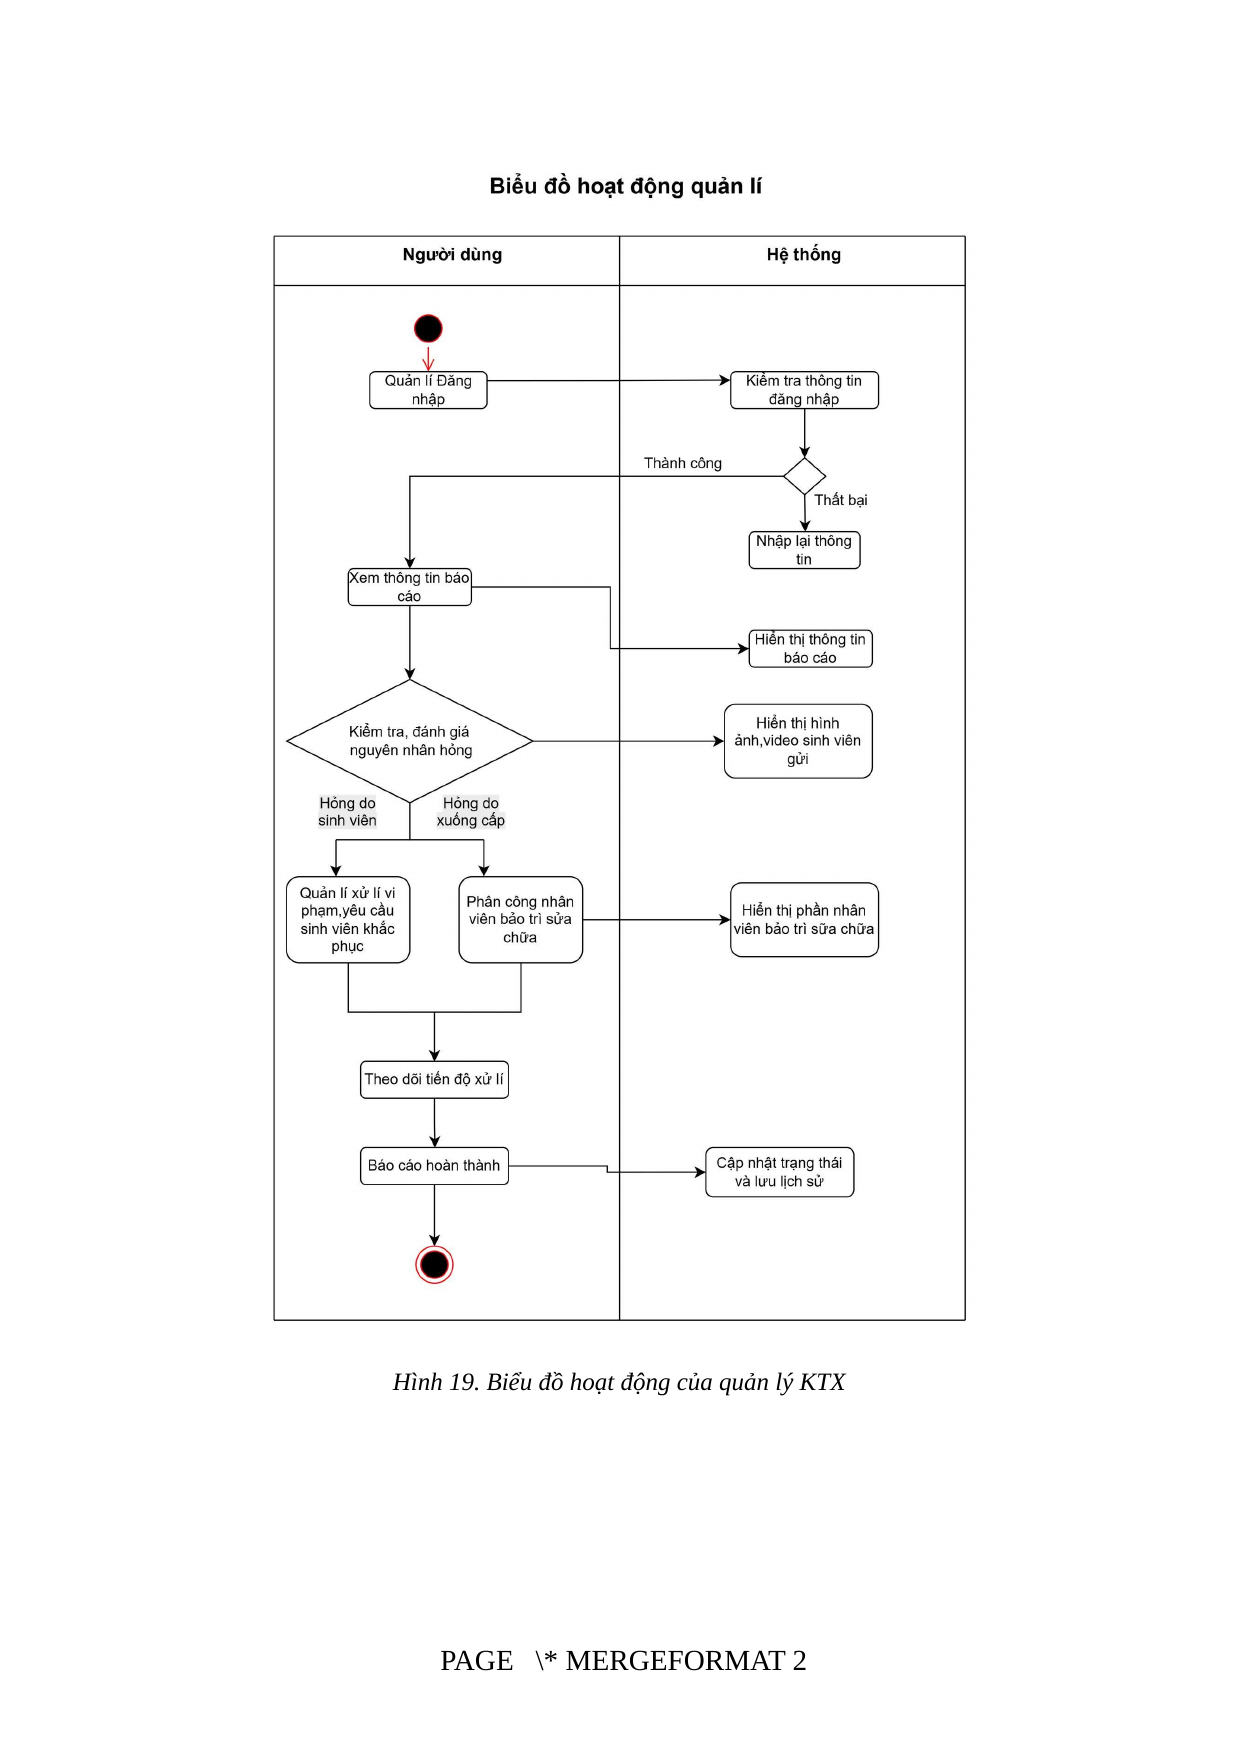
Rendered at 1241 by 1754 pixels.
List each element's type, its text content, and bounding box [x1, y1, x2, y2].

picture [262, 150, 979, 1334]
text Hình 19. Biểu đồ hoạt động của quản lý KTX [150, 1367, 1090, 1396]
